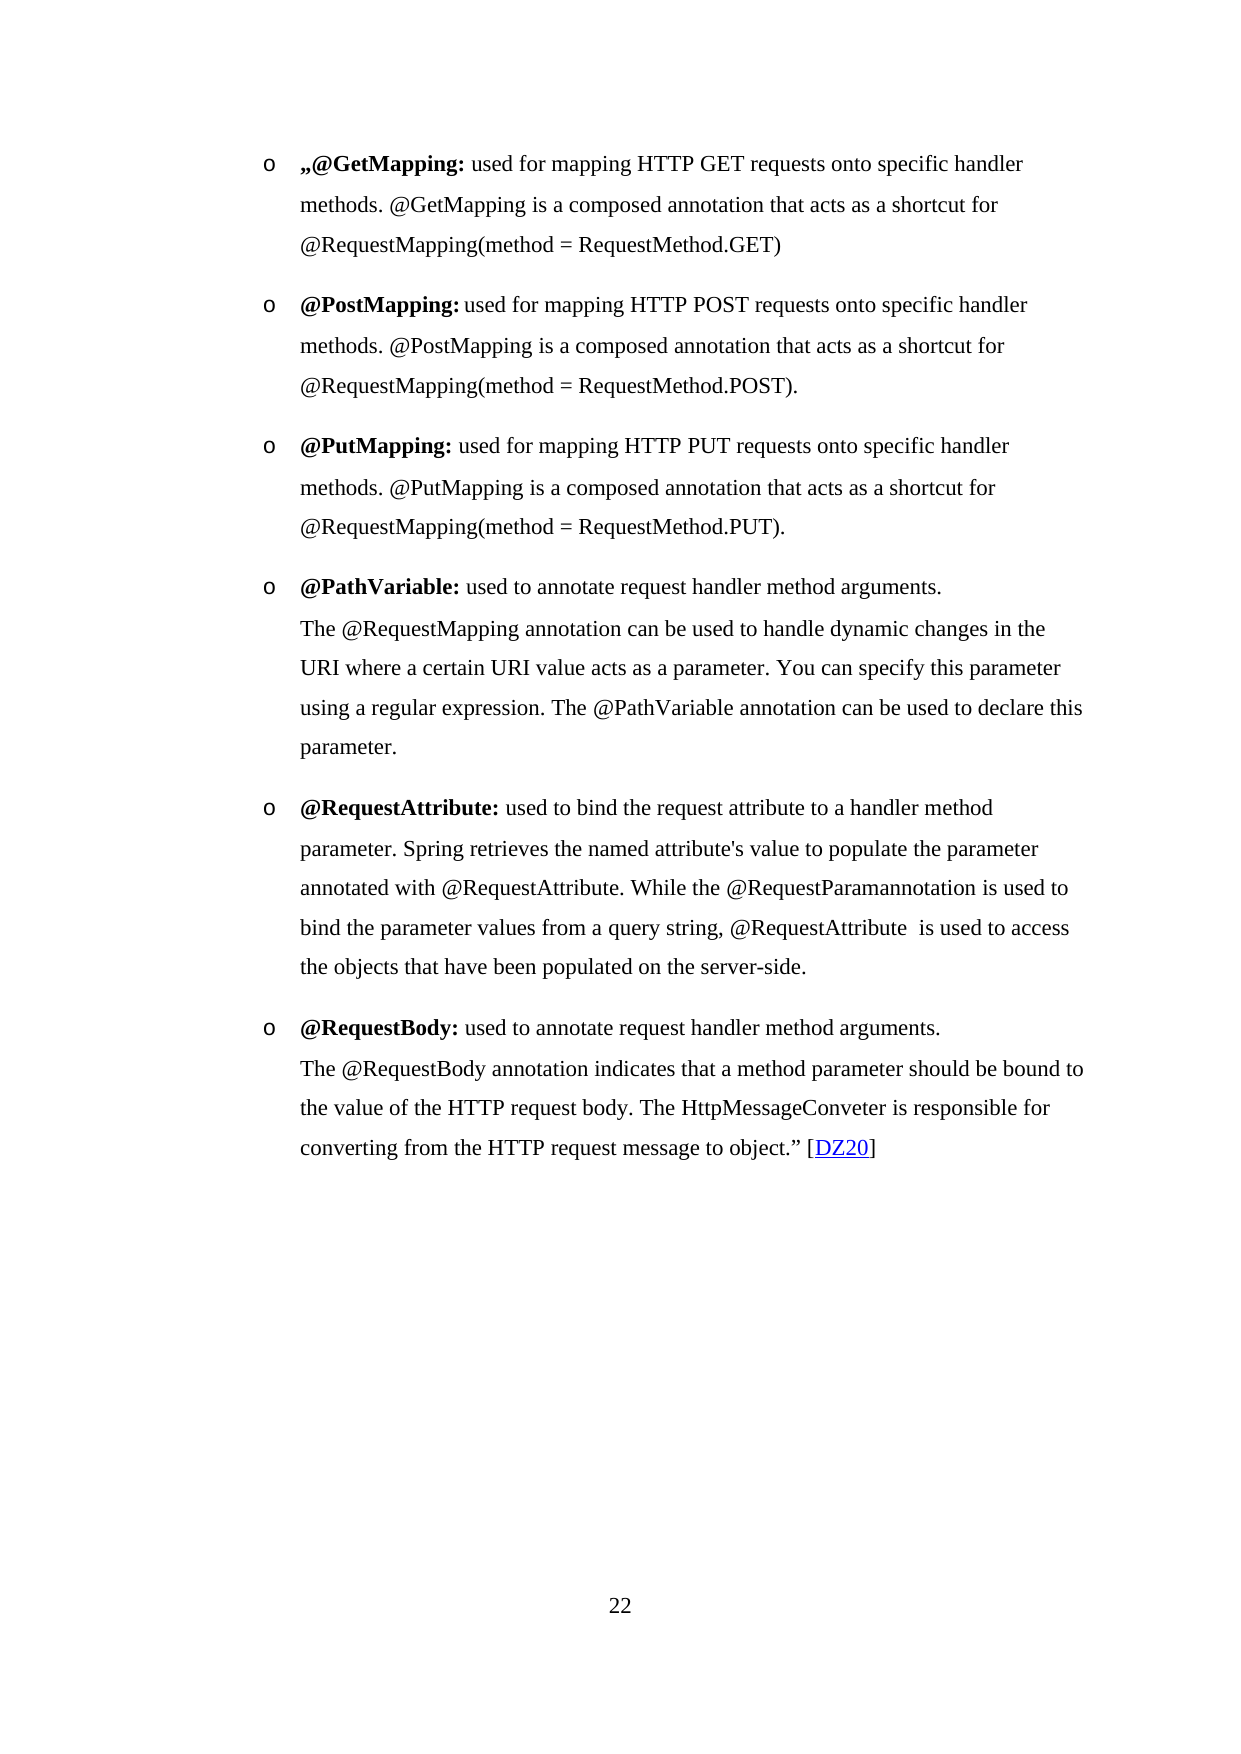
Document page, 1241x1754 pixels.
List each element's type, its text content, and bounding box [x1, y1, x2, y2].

list @PutMapping: used for mapping HTTP PUT requests onto specific handler methods. @PutMapping is a composed annotation that acts as a shortcut for @RequestMapping(method = RequestMethod.PUT). [262, 432, 1090, 539]
list „@GetMapping: used for mapping HTTP GET requests onto specific handler methods. @GetMapping is a composed annotation that acts as a shortcut for @RequestMapping(method = RequestMethod.GET) [262, 150, 1090, 257]
list @PathVariable: used to annotate request handler method arguments. The @RequestMapping annotation can be used to handle dynamic changes in the URI where a certain URI value acts as a parameter. You can specify this parameter using a regular expression. The @PathVariable annotation can be used to declare this parameter. [262, 573, 1090, 759]
list @RequestAttribute: used to bind the request attribute to a handler method parameter. Spring retrieves the named attribute's value to populate the parameter annotated with @RequestAttribute. While the @RequestParamannotation is used to bind the parameter values from a query string, @RequestAttribute is used to access the objects that have been populated on the server-side. [262, 793, 1090, 980]
list @RequestBody: used to annotate request handler method arguments. The @RequestBody annotation indicates that a method parameter should be bound to the value of the HTTP request body. The HttpMessageConveter is responsible for converting from the HTTP request message to object.” [DZ20] [262, 1014, 1090, 1160]
list @PostMapping: used for mapping HTTP POST requests onto specific handler methods. @PostMapping is a composed annotation that acts as a shortcut for @RequestMapping(method = RequestMethod.POST). [262, 291, 1090, 398]
